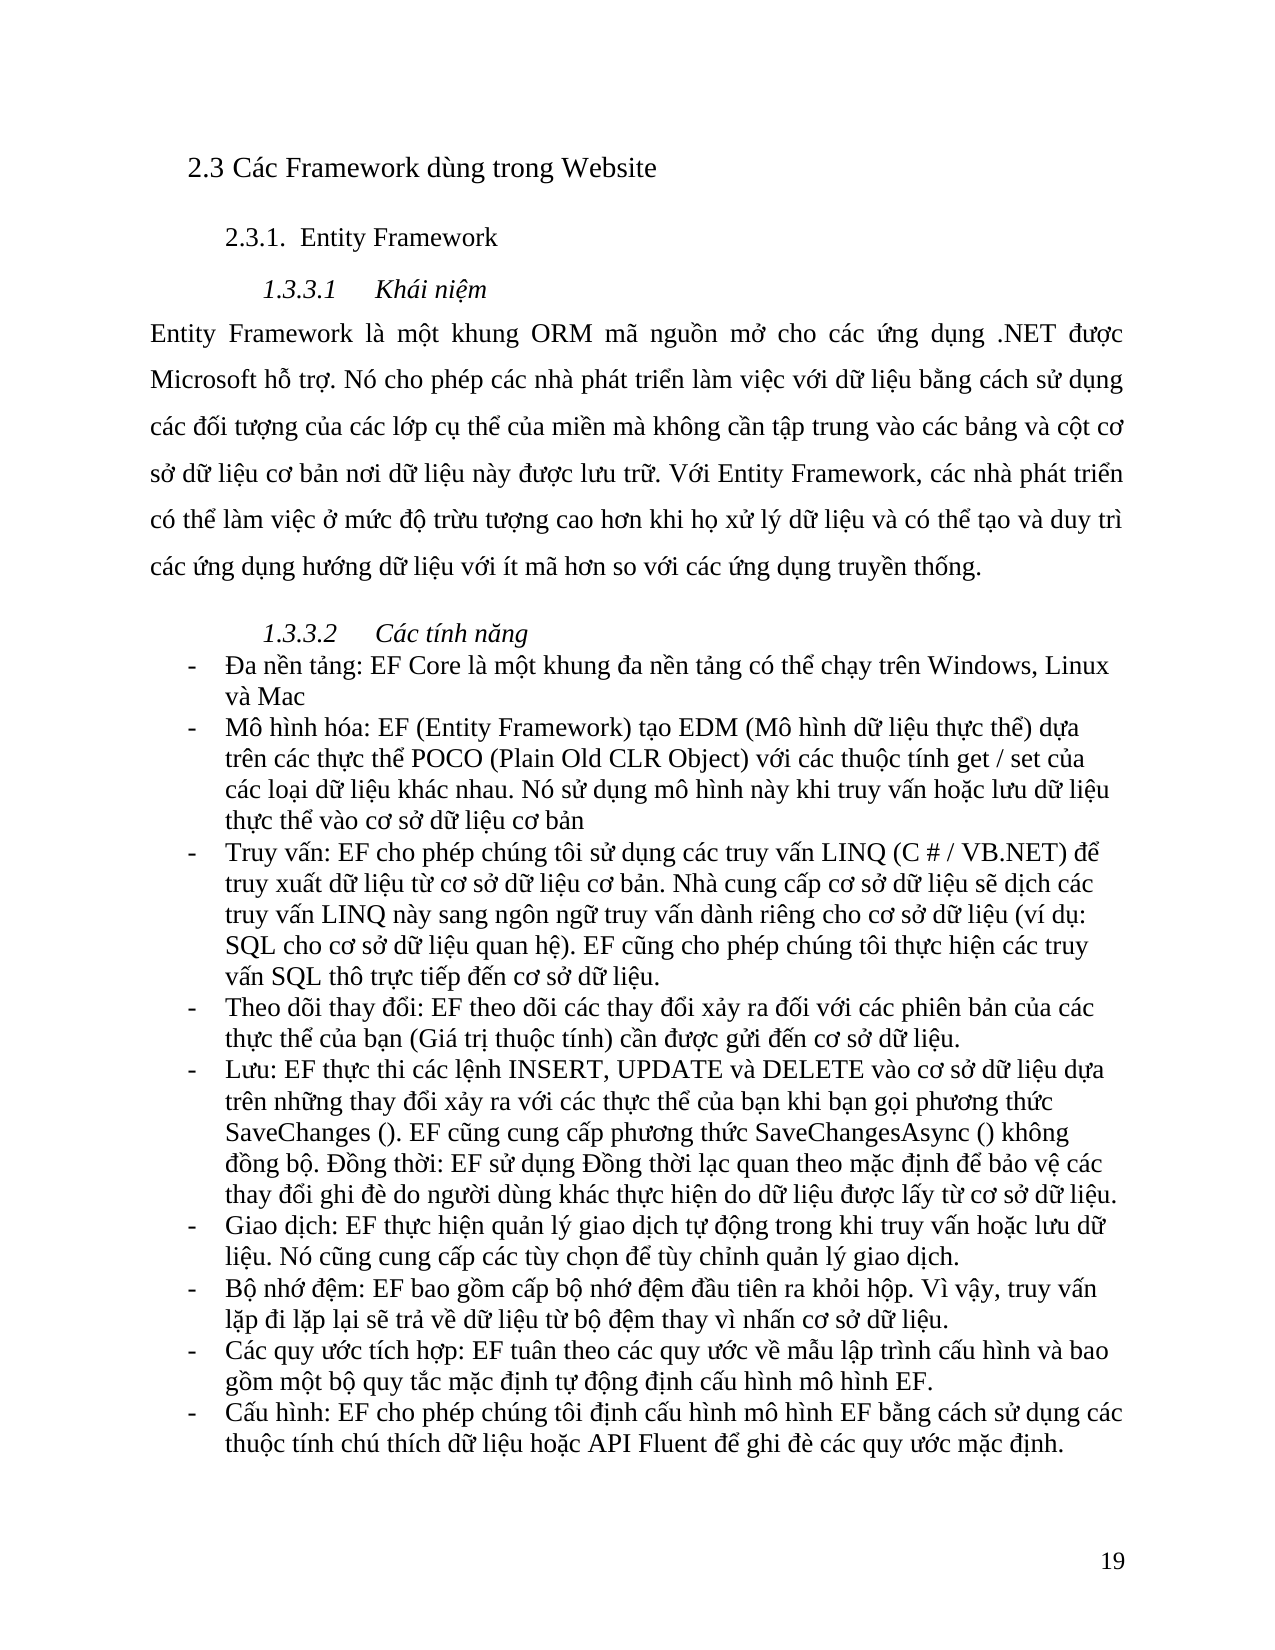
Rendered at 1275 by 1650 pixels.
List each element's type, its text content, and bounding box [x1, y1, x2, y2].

subtitle Các Framework dùng trong Website [187, 150, 1125, 183]
subtitle Khái niệm [262, 273, 1125, 304]
list Giao dịch: EF thực hiện quản lý giao dịch tự động trong khi truy vấn hoặc lưu dữ liệu. Nó cũng cung cấp các tùy chọn để tùy chỉnh quản lý giao dịch. [187, 1209, 1125, 1272]
list Bộ nhớ đệm: EF bao gồm cấp bộ nhớ đệm đầu tiên ra khỏi hộp. Vì vậy, truy vấn lặp đi lặp lại sẽ trả về dữ liệu từ bộ đệm thay vì nhấn cơ sở dữ liệu. [187, 1272, 1125, 1334]
list Đa nền tảng: EF Core là một khung đa nền tảng có thể chạy trên Windows, Linux và Mac [187, 649, 1125, 711]
subtitle Các tính năng [262, 618, 1125, 649]
subtitle Entity Framework [225, 221, 1125, 252]
list Theo dõi thay đổi: EF theo dõi các thay đổi xảy ra đối với các phiên bản của các thực thể của bạn (Giá trị thuộc tính) cần được gửi đến cơ sở dữ liệu. [187, 991, 1125, 1054]
list Truy vấn: EF cho phép chúng tôi sử dụng các truy vấn LINQ (C # / VB.NET) để truy xuất dữ liệu từ cơ sở dữ liệu cơ bản. Nhà cung cấp cơ sở dữ liệu sẽ dịch các truy vấn LINQ này sang ngôn ngữ truy vấn dành riêng cho cơ sở dữ liệu (ví dụ: SQL cho cơ sở dữ liệu quan hệ). EF cũng cho phép chúng tôi thực hiện các truy vấn SQL thô trực tiếp đến cơ sở dữ liệu. [187, 836, 1125, 991]
list Các quy ước tích hợp: EF tuân theo các quy ước về mẫu lập trình cấu hình và bao gồm một bộ quy tắc mặc định tự động định cấu hình mô hình EF. [187, 1334, 1125, 1396]
text Entity Framework là một khung ORM mã nguồn mở cho các ứng dụng .NET được Microsoft hỗ trợ. Nó cho phép các nhà phát triển làm việc với dữ liệu bằng cách sử dụng các đối tượng của các lớp cụ thể của miền mà không cần tập trung vào các bảng và cột cơ sở dữ liệu cơ bản nơi dữ liệu này được lưu trữ. Với Entity Framework, các nhà phát triển có thể làm việc ở mức độ trừu tượng cao hơn khi họ xử lý dữ liệu và có thể tạo và duy trì các ứng dụng hướng dữ liệu với ít mã hơn so với các ứng dụng truyền thống. [150, 317, 1125, 581]
list Cấu hình: EF cho phép chúng tôi định cấu hình mô hình EF bằng cách sử dụng các thuộc tính chú thích dữ liệu hoặc API Fluent để ghi đè các quy ước mặc định. [187, 1396, 1125, 1458]
list Mô hình hóa: EF (Entity Framework) tạo EDM (Mô hình dữ liệu thực thể) dựa trên các thực thể POCO (Plain Old CLR Object) với các thuộc tính get / set của các loại dữ liệu khác nhau. Nó sử dụng mô hình này khi truy vấn hoặc lưu dữ liệu thực thể vào cơ sở dữ liệu cơ bản [187, 711, 1125, 836]
list Lưu: EF thực thi các lệnh INSERT, UPDATE và DELETE vào cơ sở dữ liệu dựa trên những thay đổi xảy ra với các thực thể của bạn khi bạn gọi phương thức SaveChanges (). EF cũng cung cấp phương thức SaveChangesAsync () không đồng bộ. Đồng thời: EF sử dụng Đồng thời lạc quan theo mặc định để bảo vệ các thay đổi ghi đè do người dùng khác thực hiện do dữ liệu được lấy từ cơ sở dữ liệu. [187, 1054, 1125, 1209]
